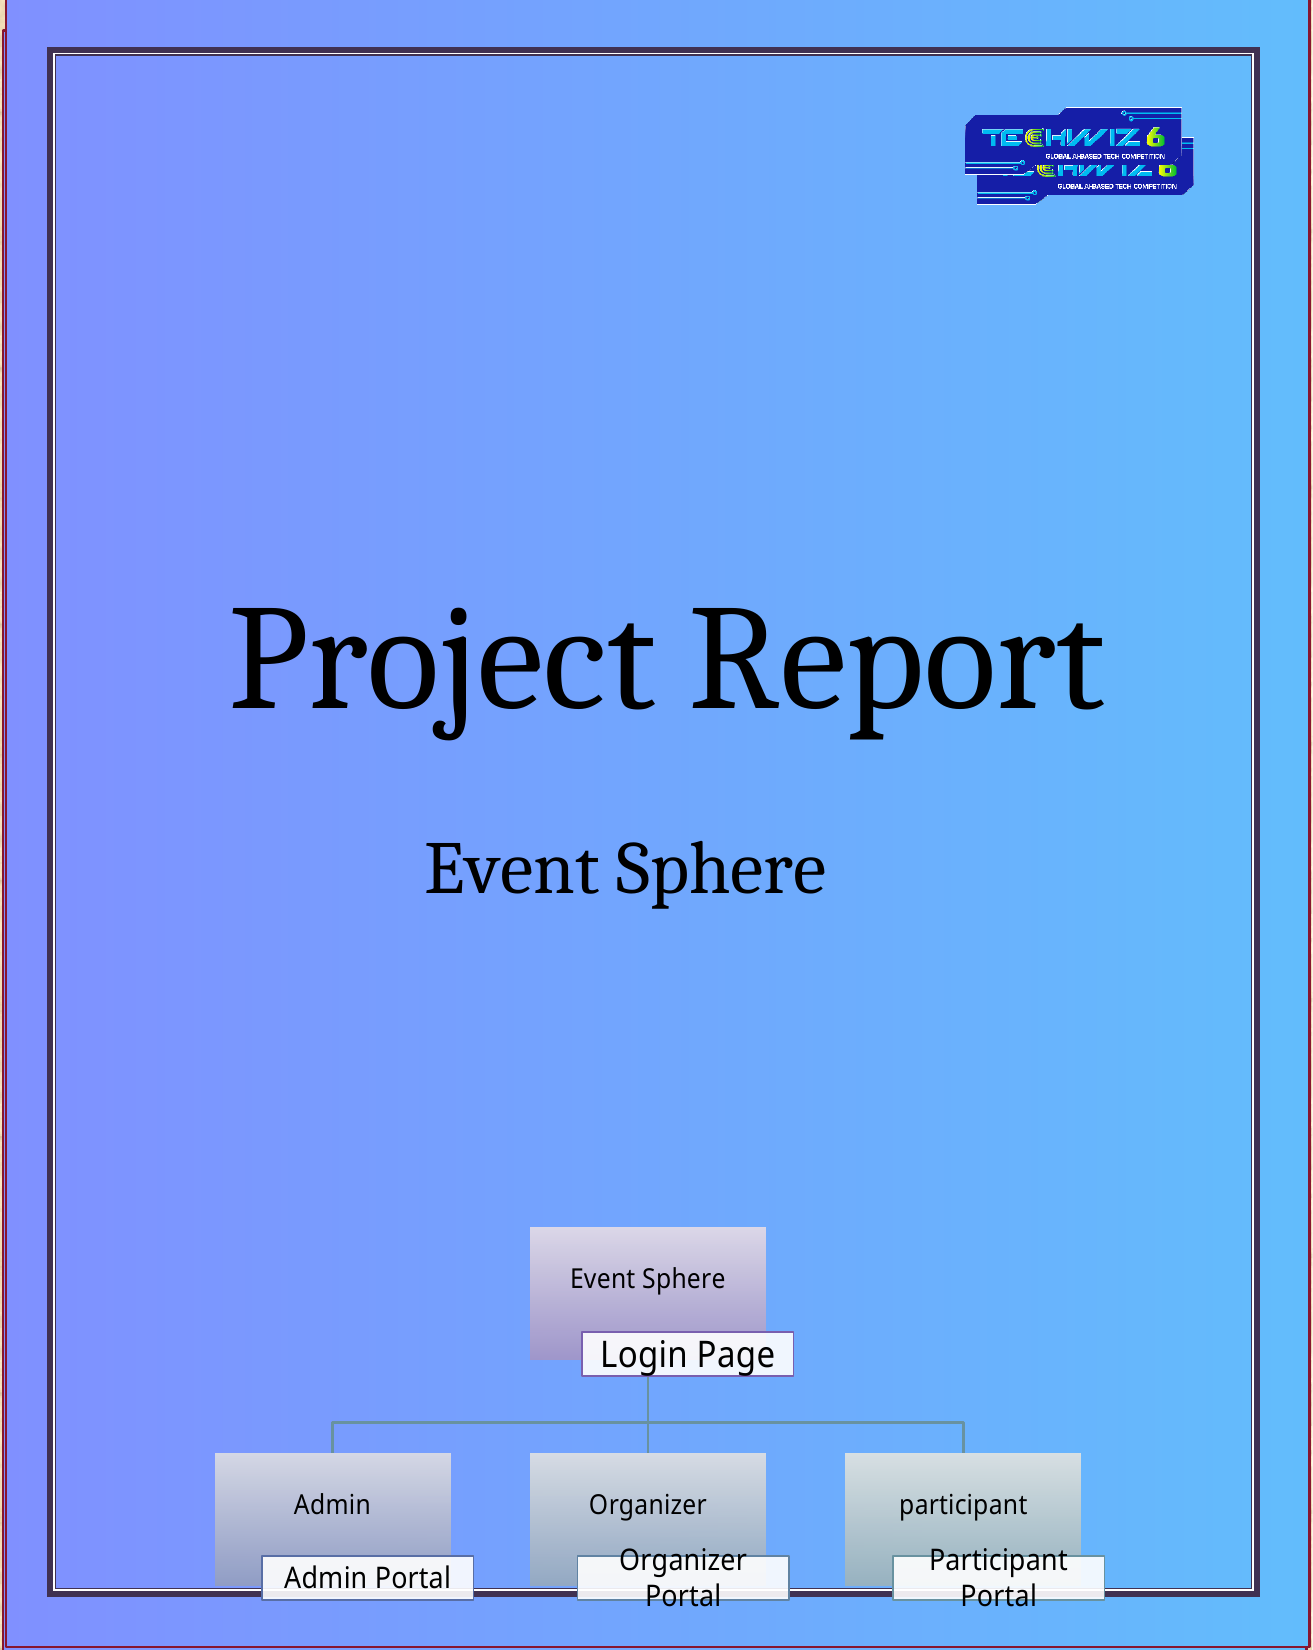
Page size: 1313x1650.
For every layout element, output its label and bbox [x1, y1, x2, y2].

picture [1308, 0, 1313, 1650]
picture [950, 15, 1213, 296]
picture [0, 0, 5, 1650]
